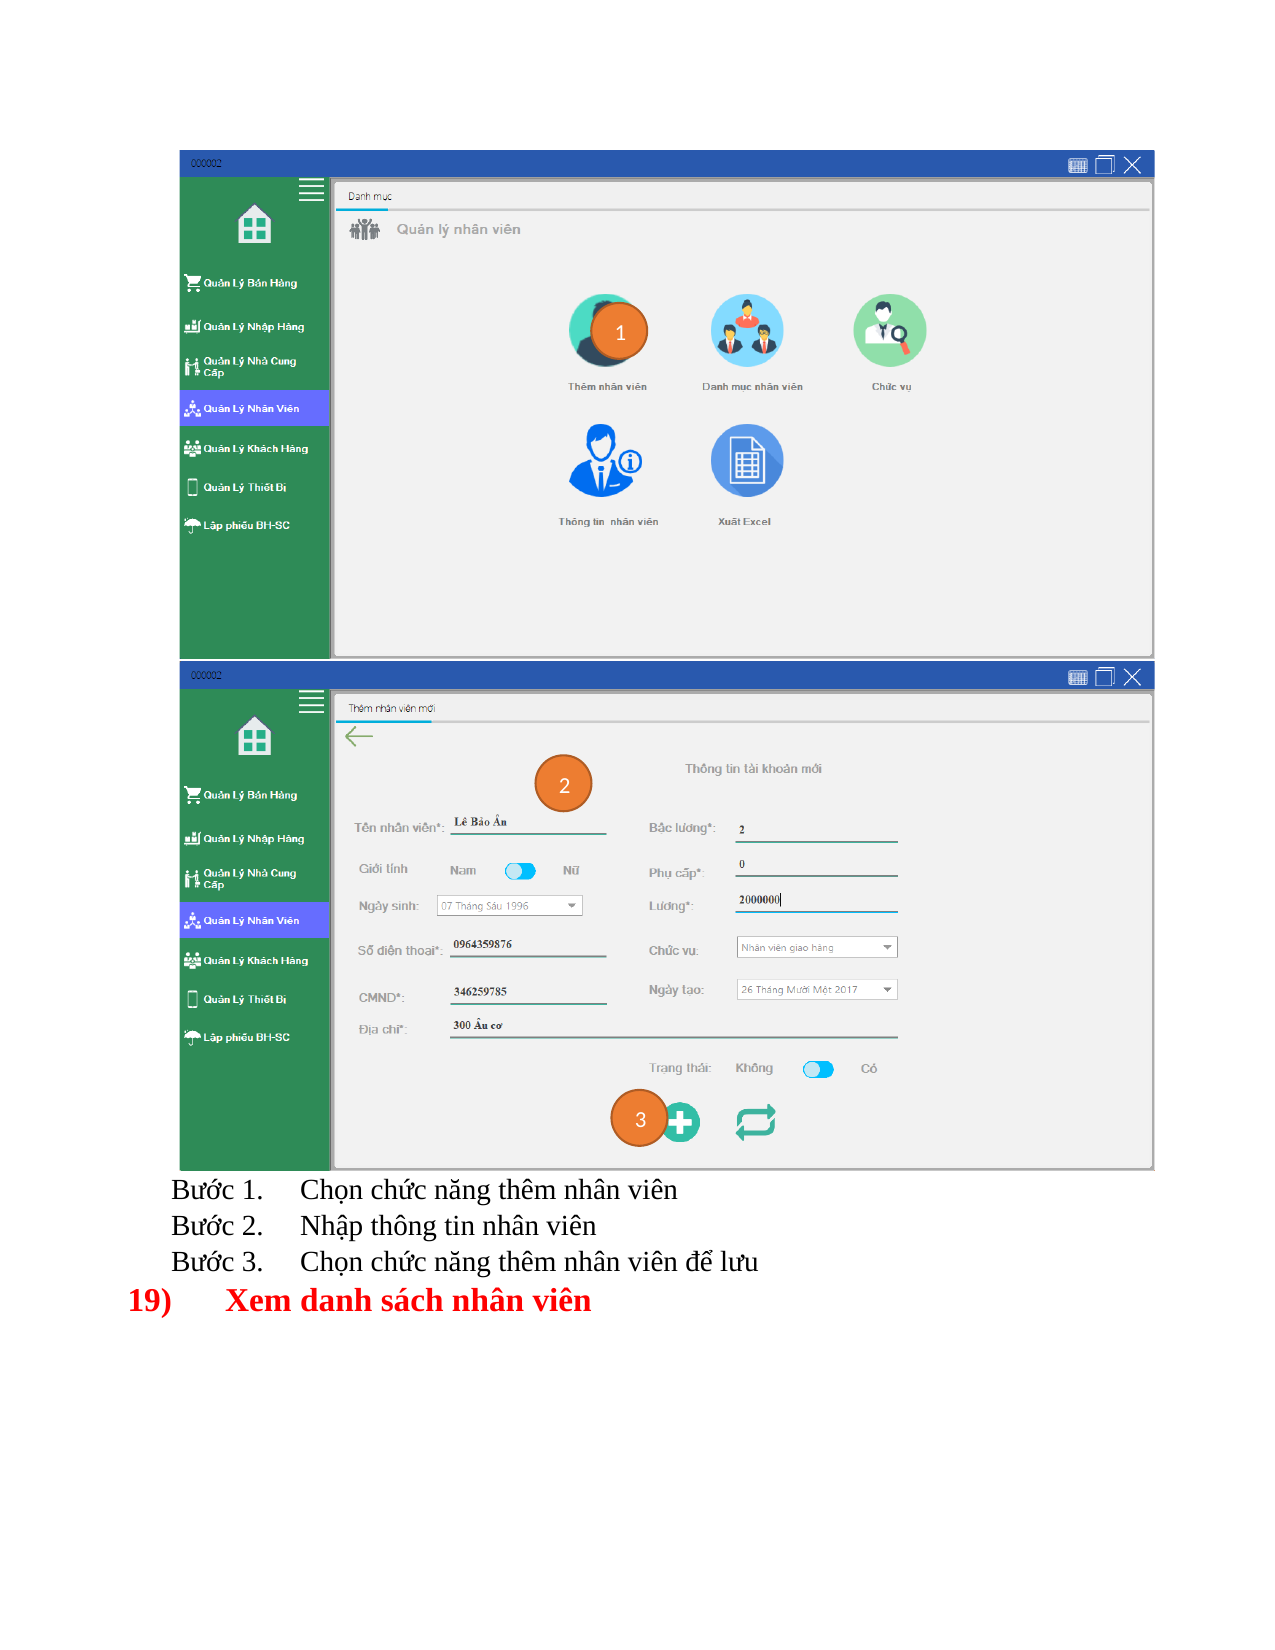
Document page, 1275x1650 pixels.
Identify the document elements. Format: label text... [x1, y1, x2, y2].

picture [179, 661, 1155, 1171]
list Chọn chức năng thêm nhân viên [217, 1172, 1125, 1206]
list Chọn chức năng thêm nhân viên để lưu [217, 1244, 1125, 1278]
list Xem danh sách nhân viên [127, 1281, 1125, 1319]
picture [179, 150, 1155, 659]
list Nhập thông tin nhân viên [217, 1208, 1125, 1242]
